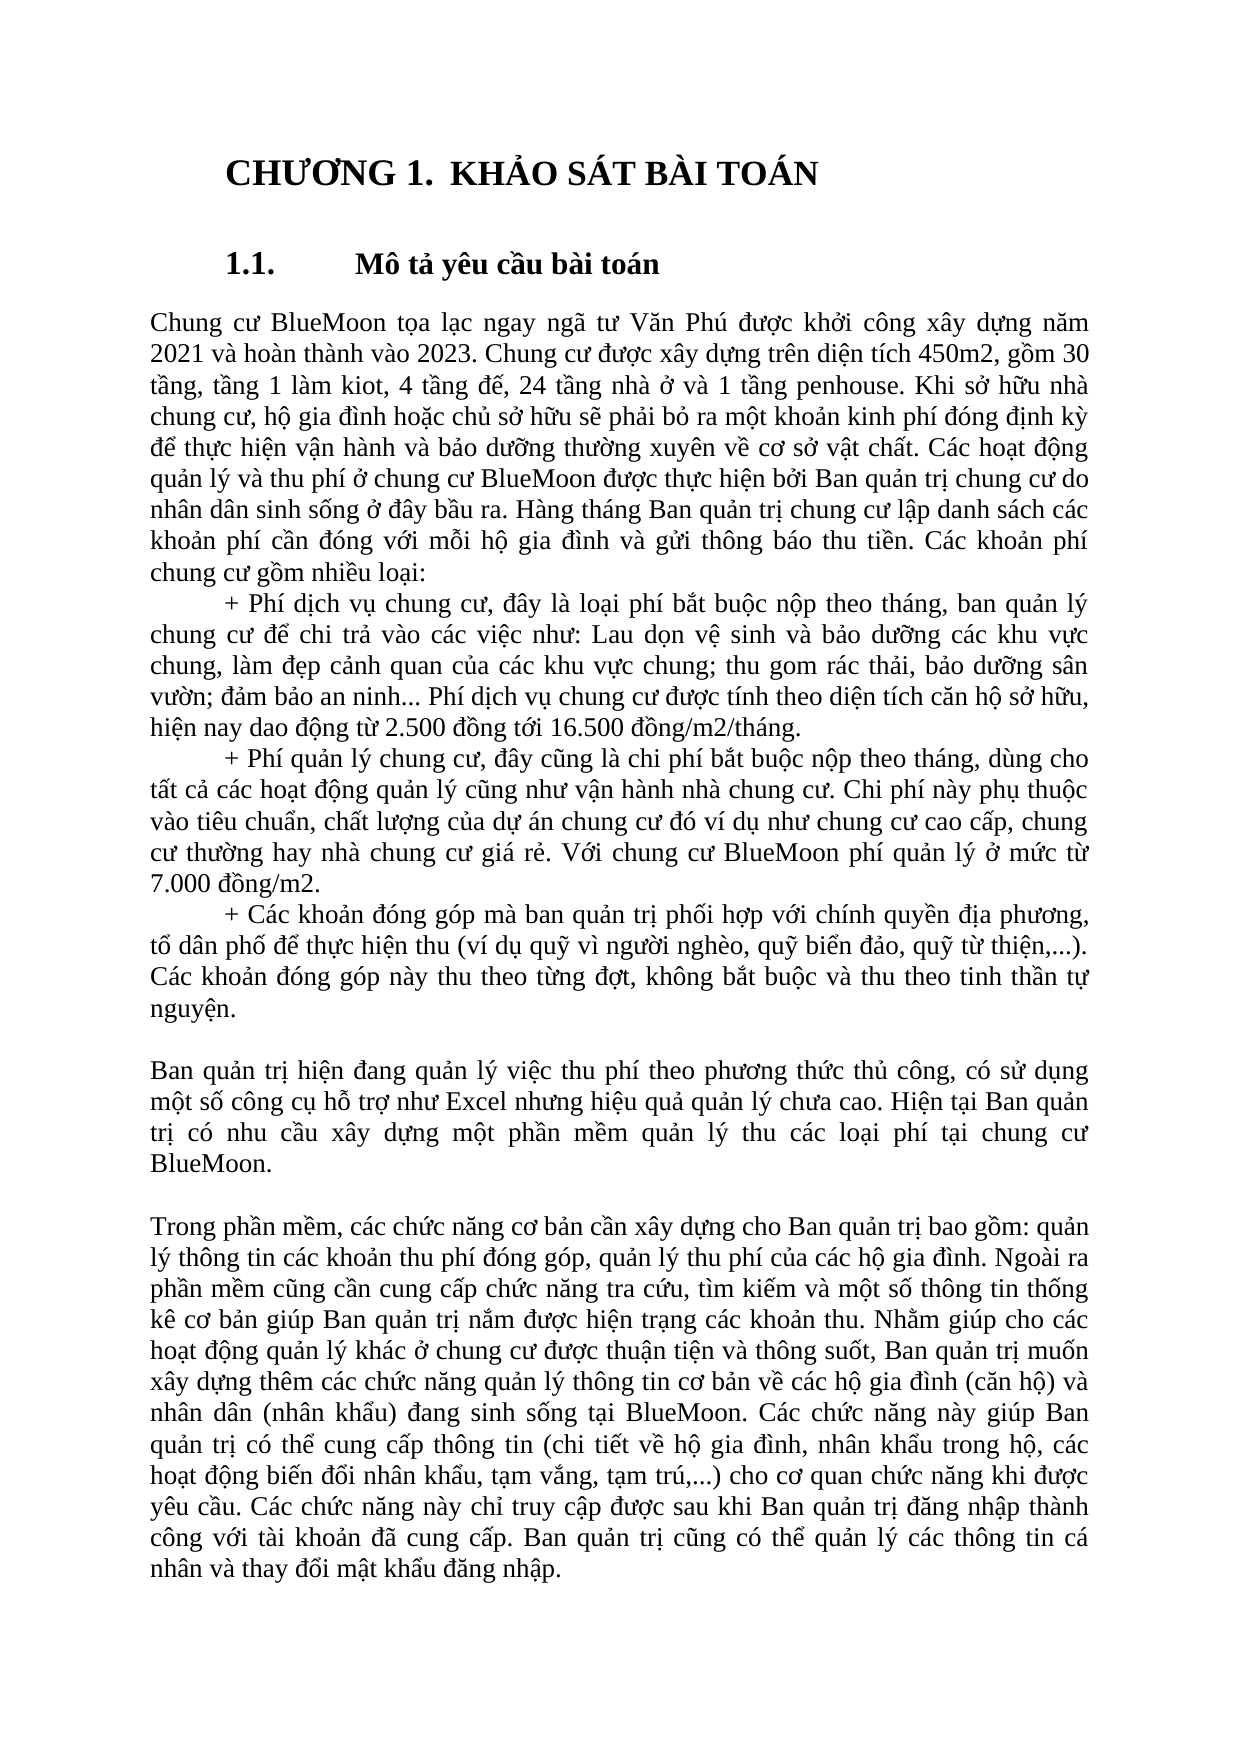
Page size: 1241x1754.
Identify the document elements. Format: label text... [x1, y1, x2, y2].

text + Phí quản lý chung cư, đây cũng là chi phí bắt buộc nộp theo tháng, dùng cho tất cả các hoạt động quản lý cũng như vận hành nhà chung cư. Chi phí này phụ thuộc vào tiêu chuẩn, chất lượng của dự án chung cư đó ví dụ như chung cư cao cấp, chung cư thường hay nhà chung cư giá rẻ. Với chung cư BlueMoon phí quản lý ở mức từ 7.000 đồng/m2. [150, 742, 1090, 898]
subtitle Mô tả yêu cầu bài toán [225, 243, 1090, 281]
text Chung cư BlueMoon tọa lạc ngay ngã tư Văn Phú được khởi công xây dựng năm 2021 và hoàn thành vào 2023. Chung cư được xây dựng trên diện tích 450m2, gồm 30 tầng, tầng 1 làm kiot, 4 tầng đế, 24 tầng nhà ở và 1 tầng penhouse. Khi sở hữu nhà chung cư, hộ gia đình hoặc chủ sở hữu sẽ phải bỏ ra một khoản kinh phí đóng định kỳ để thực hiện vận hành và bảo dưỡng thường xuyên về cơ sở vật chất. Các hoạt động quản lý và thu phí ở chung cư BlueMoon được thực hiện bởi Ban quản trị chung cư do nhân dân sinh sống ở đây bầu ra. Hàng tháng Ban quản trị chung cư lập danh sách các khoản phí cần đóng với mỗi hộ gia đình và gửi thông báo thu tiền. Các khoản phí chung cư gồm nhiều loại: [150, 306, 1090, 587]
text Ban quản trị hiện đang quản lý việc thu phí theo phương thức thủ công, có sử dụng một số công cụ hỗ trợ như Excel nhưng hiệu quả quản lý chưa cao. Hiện tại Ban quản trị có nhu cầu xây dựng một phần mềm quản lý thu các loại phí tại chung cư BlueMoon. [150, 1054, 1090, 1178]
text + Các khoản đóng góp mà ban quản trị phối hợp với chính quyền địa phương, tổ dân phố để thực hiện thu (ví dụ quỹ vì người nghèo, quỹ biển đảo, quỹ từ thiện,...). Các khoản đóng góp này thu theo từng đợt, không bắt buộc và thu theo tinh thần tự nguyện. [150, 898, 1090, 1023]
text + Phí dịch vụ chung cư, đây là loại phí bắt buộc nộp theo tháng, ban quản lý chung cư để chi trả vào các việc như: Lau dọn vệ sinh và bảo dưỡng các khu vực chung, làm đẹp cảnh quan của các khu vực chung; thu gom rác thải, bảo dưỡng sân vườn; đảm bảo an ninh... Phí dịch vụ chung cư được tính theo diện tích căn hộ sở hữu, hiện nay dao động từ 2.500 đồng tới 16.500 đồng/m2/tháng. [150, 587, 1090, 742]
text Trong phần mềm, các chức năng cơ bản cần xây dựng cho Ban quản trị bao gồm: quản lý thông tin các khoản thu phí đóng góp, quản lý thu phí của các hộ gia đình. Ngoài ra phần mềm cũng cần cung cấp chức năng tra cứu, tìm kiếm và một số thông tin thống kê cơ bản giúp Ban quản trị nắm được hiện trạng các khoản thu. Nhằm giúp cho các hoạt động quản lý khác ở chung cư được thuận tiện và thông suốt, Ban quản trị muốn xây dựng thêm các chức năng quản lý thông tin cơ bản về các hộ gia đình (căn hộ) và nhân dân (nhân khẩu) đang sinh sống tại BlueMoon. Các chức năng này giúp Ban quản trị có thể cung cấp thông tin (chi tiết về hộ gia đình, nhân khẩu trong hộ, các hoạt động biến đổi nhân khẩu, tạm vắng, tạm trú,...) cho cơ quan chức năng khi được yêu cầu. Các chức năng này chỉ truy cập được sau khi Ban quản trị đăng nhập thành công với tài khoản đã cung cấp. Ban quản trị cũng có thể quản lý các thông tin cá nhân và thay đổi mật khẩu đăng nhập. [150, 1210, 1090, 1583]
subtitle KHẢO SÁT BÀI TOÁN [225, 150, 1090, 193]
